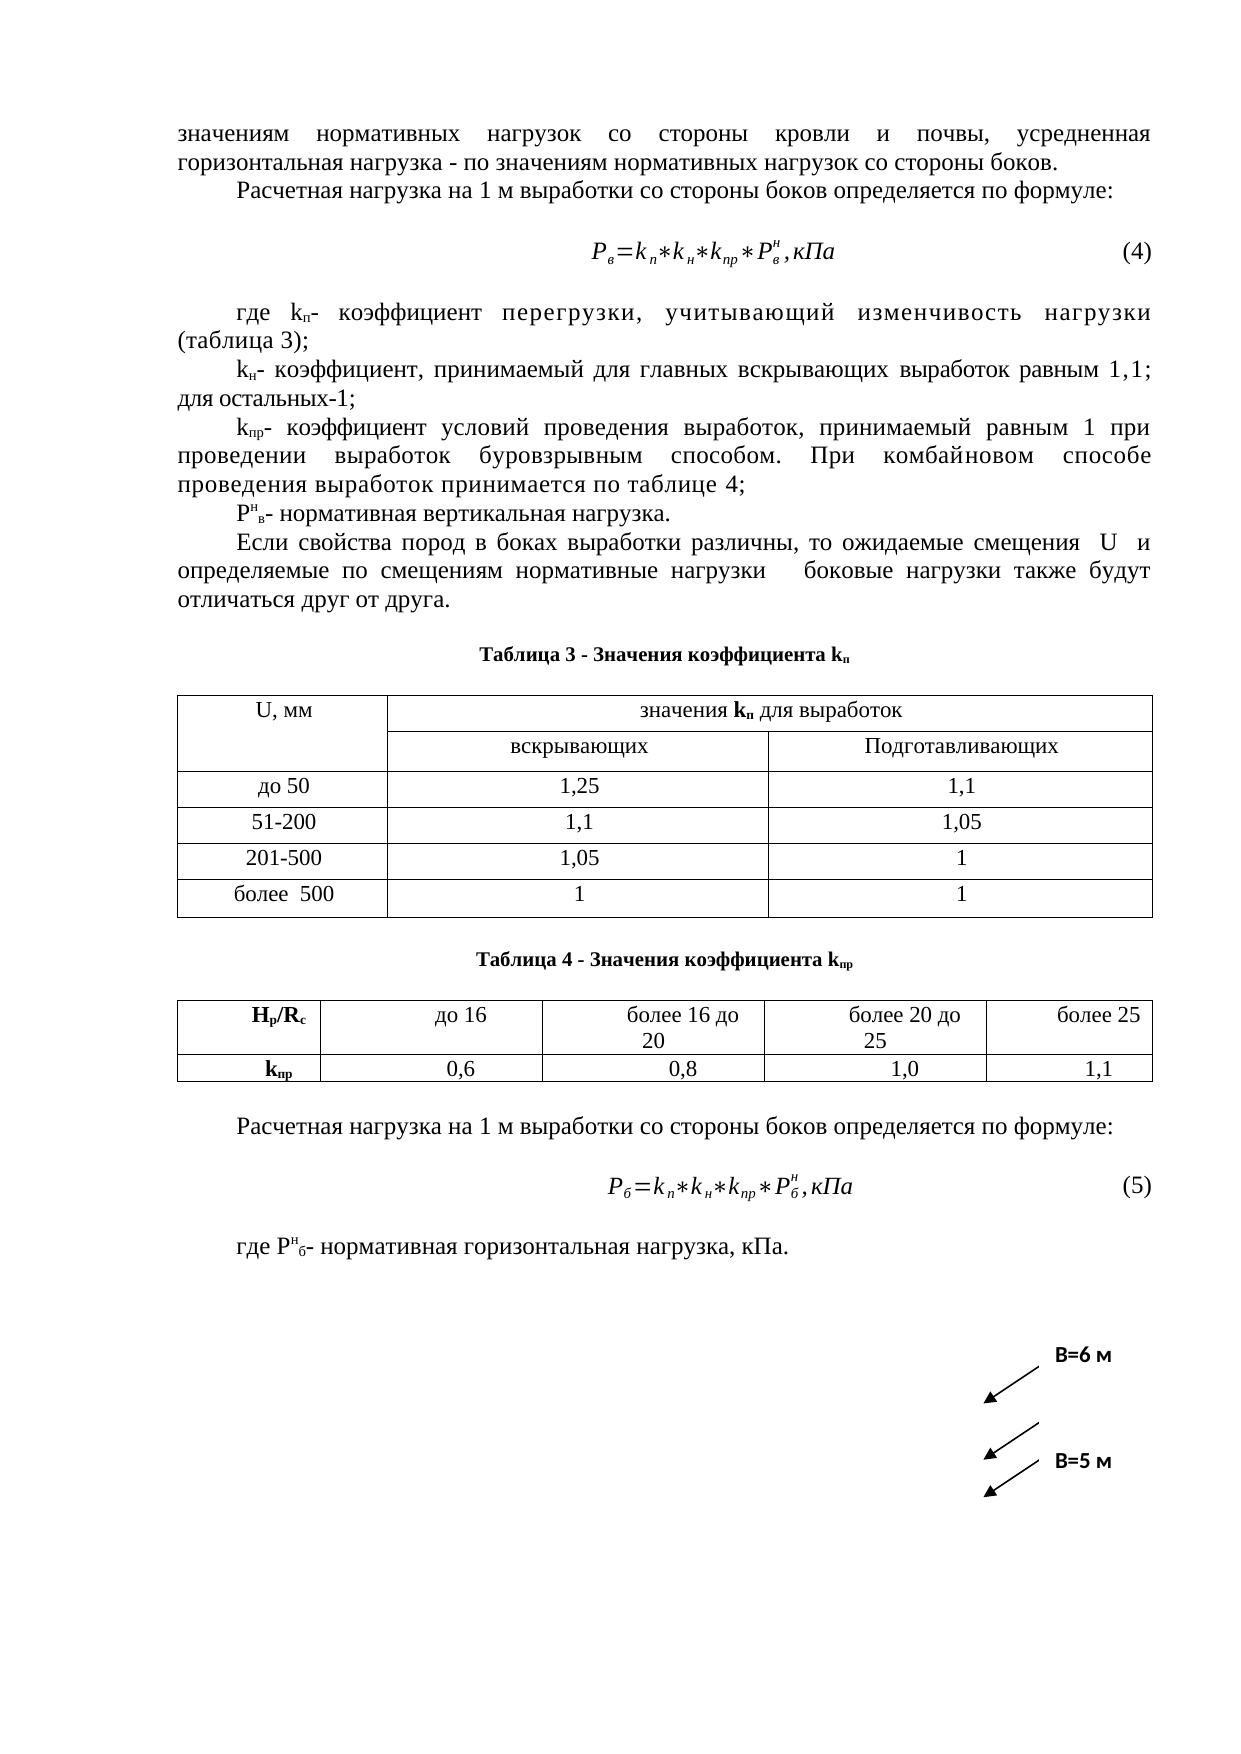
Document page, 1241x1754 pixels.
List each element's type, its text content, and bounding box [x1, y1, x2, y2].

table_cell 201-500 [178, 844, 387, 879]
text Таблица 3 - Значения коэффициента kп [177, 642, 1152, 666]
table_cell 1 [388, 880, 768, 917]
table_cell 1,0 [765, 1055, 986, 1081]
text где kп- коэффициент перегрузки, учитывающий изменчивость нагрузки (таблица 3); [177, 297, 1152, 354]
text где Рнб- нормативная горизонтальная нагрузка, кПа. [177, 1231, 1152, 1260]
table_header более 25 [987, 1001, 1152, 1054]
table_cell 1,1 [388, 808, 768, 843]
table_cell более 500 [178, 880, 387, 917]
table_header значения kп для выработок [388, 696, 1152, 731]
text Рнв- нормативная вертикальная нагрузка. [177, 498, 1152, 527]
table_cell 1,05 [769, 808, 1152, 843]
table_cell до 50 [178, 772, 387, 807]
table_cell 1,1 [769, 772, 1152, 807]
table_cell 0,8 [543, 1055, 764, 1081]
table_cell 1,1 [987, 1055, 1152, 1081]
table_header Нр/Rc [178, 1001, 320, 1054]
table_header U, мм [178, 696, 387, 771]
text kн- коэффициент, принимаемый для главных вскрывающих выработок равным 1,1; для остальных-1; [177, 354, 1152, 412]
text (4) [177, 233, 1152, 268]
table_header более 20 до 25 [765, 1001, 986, 1054]
table_cell 1,25 [388, 772, 768, 807]
table_cell вскрывающих [388, 732, 768, 771]
table_cell 0,6 [321, 1055, 542, 1081]
table_cell kпр [178, 1055, 320, 1081]
text Расчетная нагрузка на выработки со стороны боков определяется по формуле: [177, 176, 1152, 204]
text (5) [177, 1168, 1152, 1202]
table_cell 51-200 [178, 808, 387, 843]
table_header более 16 до 20 [543, 1001, 764, 1054]
text Расчетная нагрузка на выработки со стороны боков определяется по формуле: [177, 1111, 1152, 1139]
text kпр- коэффициент условий проведения выработок, принимаемый равным 1 при проведении выработок буровзрывным способом. При комбайновом способе проведения выработок принимается по таблице 4; [177, 412, 1152, 498]
table_header до 16 [321, 1001, 542, 1054]
text Если свойства пород в боках выработки различны, то ожидаемые смещения U и определяемые по смещениям нормативные нагрузки боковые нагрузки также будут отличаться друг от друга. [177, 527, 1152, 613]
table_cell Подготавливающих [769, 732, 1152, 771]
table_cell 1 [769, 880, 1152, 917]
table_cell 1,05 [388, 844, 768, 879]
table_cell 1 [769, 844, 1152, 879]
text Таблица 4 - Значения коэффициента kпр [177, 947, 1152, 971]
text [177, 118, 1152, 176]
